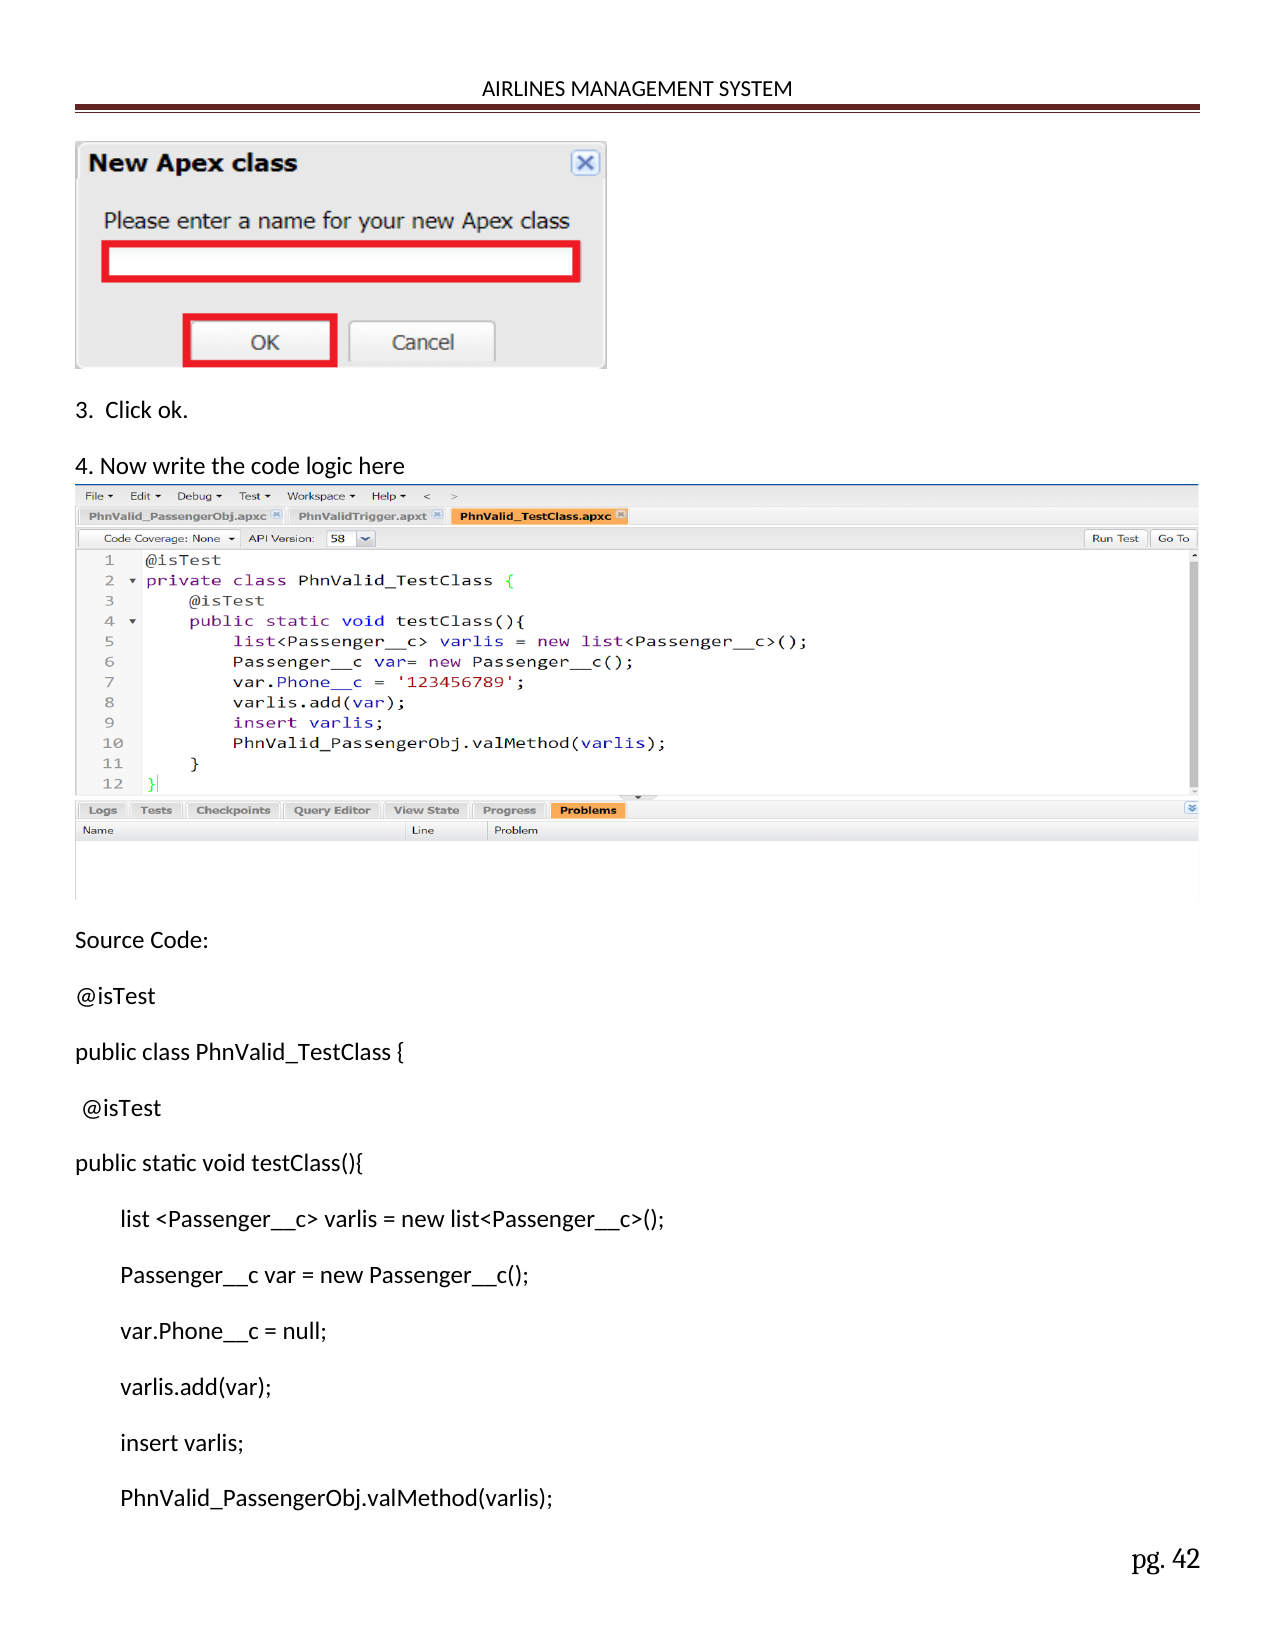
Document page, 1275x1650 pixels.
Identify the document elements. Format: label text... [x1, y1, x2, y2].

text @isTest [75, 1092, 1200, 1122]
text list <Passenger__c> varlis = new list<Passenger__c>(); [75, 1203, 1200, 1234]
text @isTest [75, 980, 1200, 1011]
text insert varlis; [75, 1427, 1200, 1457]
text Passenger__c var = new Passenger__c(); [75, 1259, 1200, 1290]
text var.Phone__c = null; [75, 1315, 1200, 1346]
text PhnValid_PassengerObj.valMethod(varlis); [75, 1482, 1200, 1513]
text public class PhnValid_TestClass { [75, 1036, 1200, 1066]
text Source Code: [75, 924, 1200, 955]
text 3. Click ok. [75, 394, 1200, 424]
text public static void testClass(){ [75, 1147, 1200, 1178]
text varlis.add(var); [75, 1371, 1200, 1401]
picture [75, 484, 1199, 900]
picture [75, 141, 607, 369]
